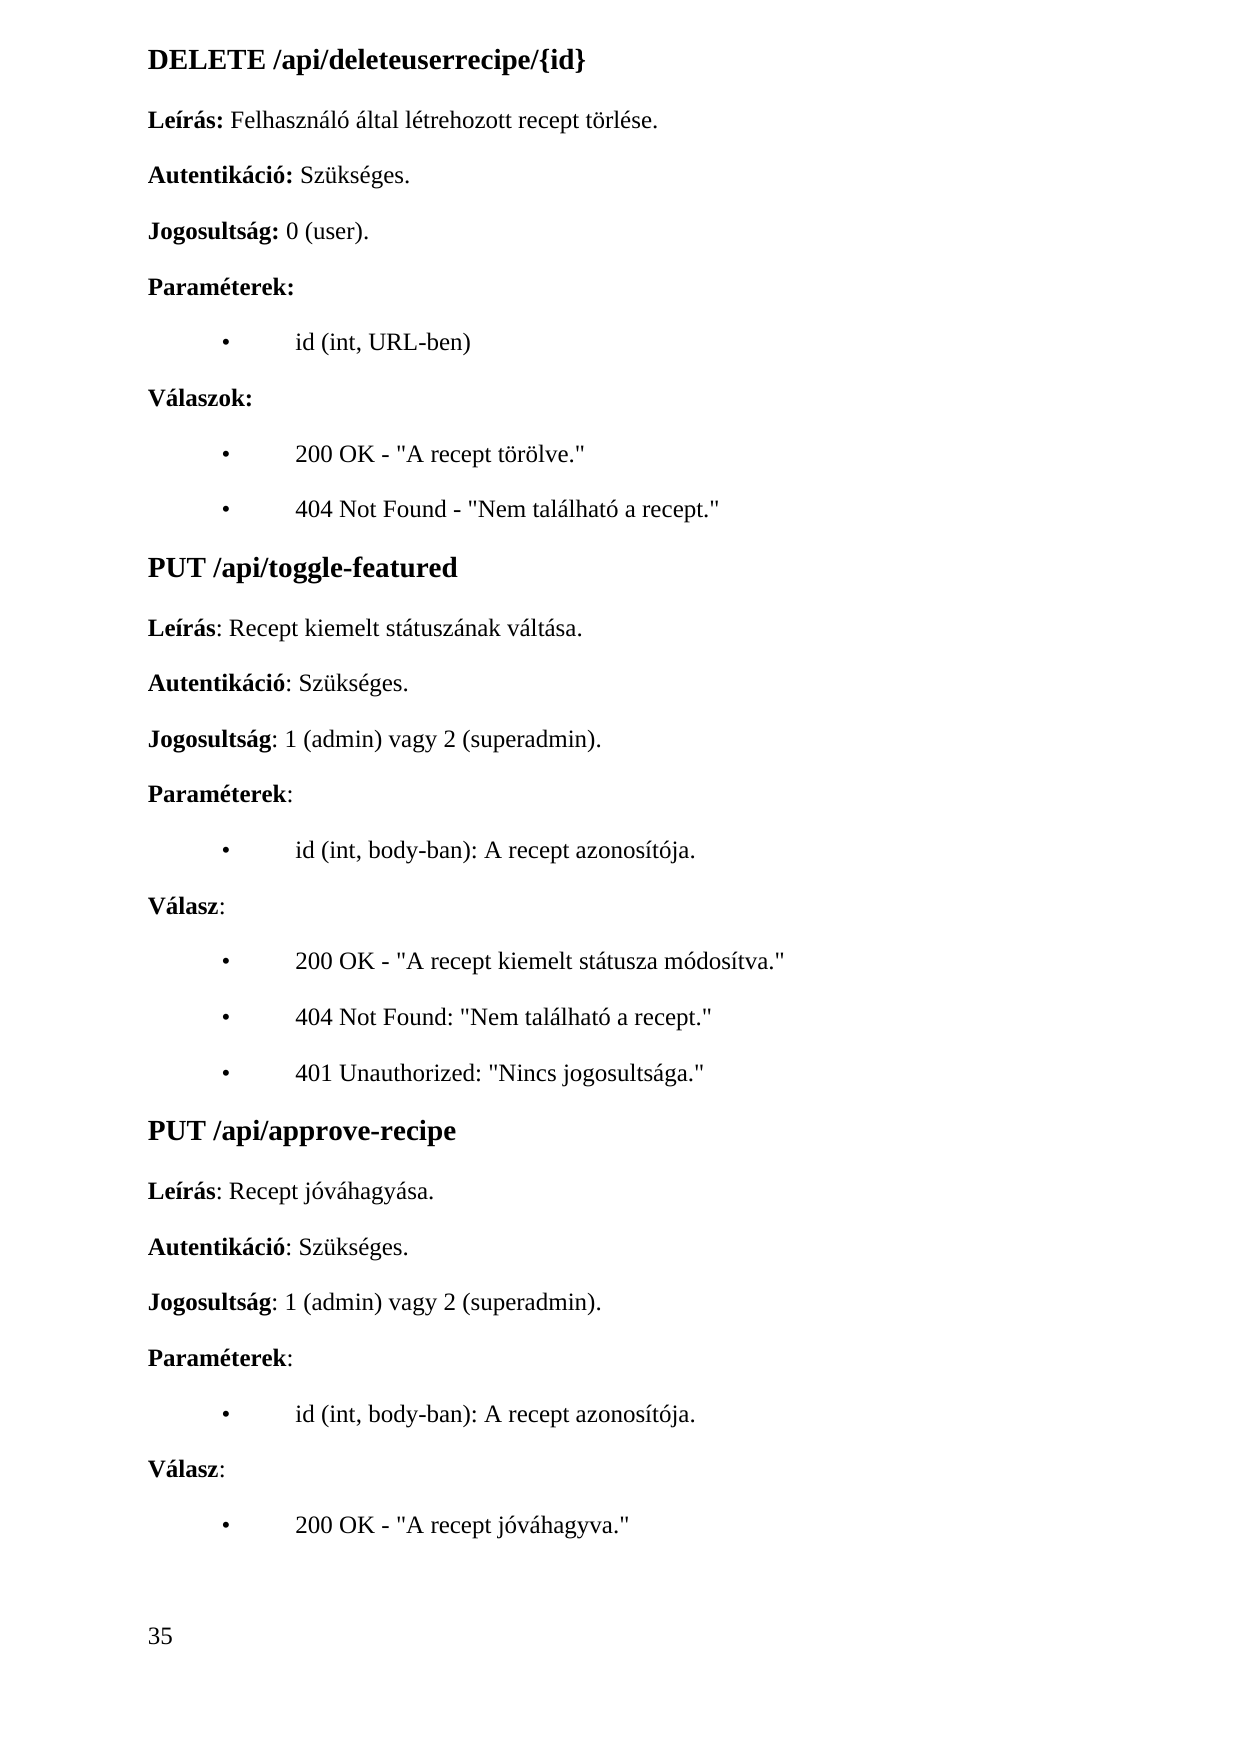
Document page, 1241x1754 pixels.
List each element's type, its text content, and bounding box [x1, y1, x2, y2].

text Válasz: [148, 891, 1093, 919]
text Leírás: Recept kiemelt státuszának váltása. [148, 613, 1093, 641]
text • id (int, body-ban): A recept azonosítója. [148, 835, 1093, 864]
text Válasz: [148, 1454, 1093, 1483]
text Leírás: Felhasználó által létrehozott recept törlése. [148, 105, 1093, 134]
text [148, 1287, 1093, 1316]
text • 200 OK - "A recept kiemelt státusza módosítva." [148, 946, 1093, 975]
text Paraméterek: [148, 1343, 1093, 1372]
text Paraméterek: [148, 779, 1093, 808]
text Válaszok: [148, 383, 1093, 412]
text Jogosultság: 0 (user). [148, 216, 1093, 245]
text Paraméterek: [148, 272, 1093, 301]
text Autentikáció: Szükséges. [148, 161, 1093, 189]
text PUT /api/toggle-featured [148, 550, 1093, 583]
text • id (int, body-ban): A recept azonosítója. [148, 1399, 1093, 1427]
text • 200 OK - "A recept jóváhagyva." [148, 1510, 1093, 1539]
text Autentikáció: Szükséges. [148, 1232, 1093, 1261]
text • 404 Not Found: "Nem található a recept." [148, 1002, 1093, 1031]
text DELETE /api/deleteuserrecipe/{id} [148, 42, 1093, 76]
text • id (int, URL-ben) [148, 327, 1093, 356]
text PUT /api/approve-recipe [148, 1113, 1093, 1147]
text Autentikáció: Szükséges. [148, 668, 1093, 697]
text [148, 494, 1093, 523]
text • 200 OK - "A recept törölve." [148, 439, 1093, 467]
text Leírás: Recept jóváhagyása. [148, 1176, 1093, 1205]
text Jogosultság: 1 (admin) vagy 2 (superadmin). [148, 724, 1093, 753]
text • 401 Unauthorized: "Nincs jogosultsága." [148, 1058, 1093, 1086]
